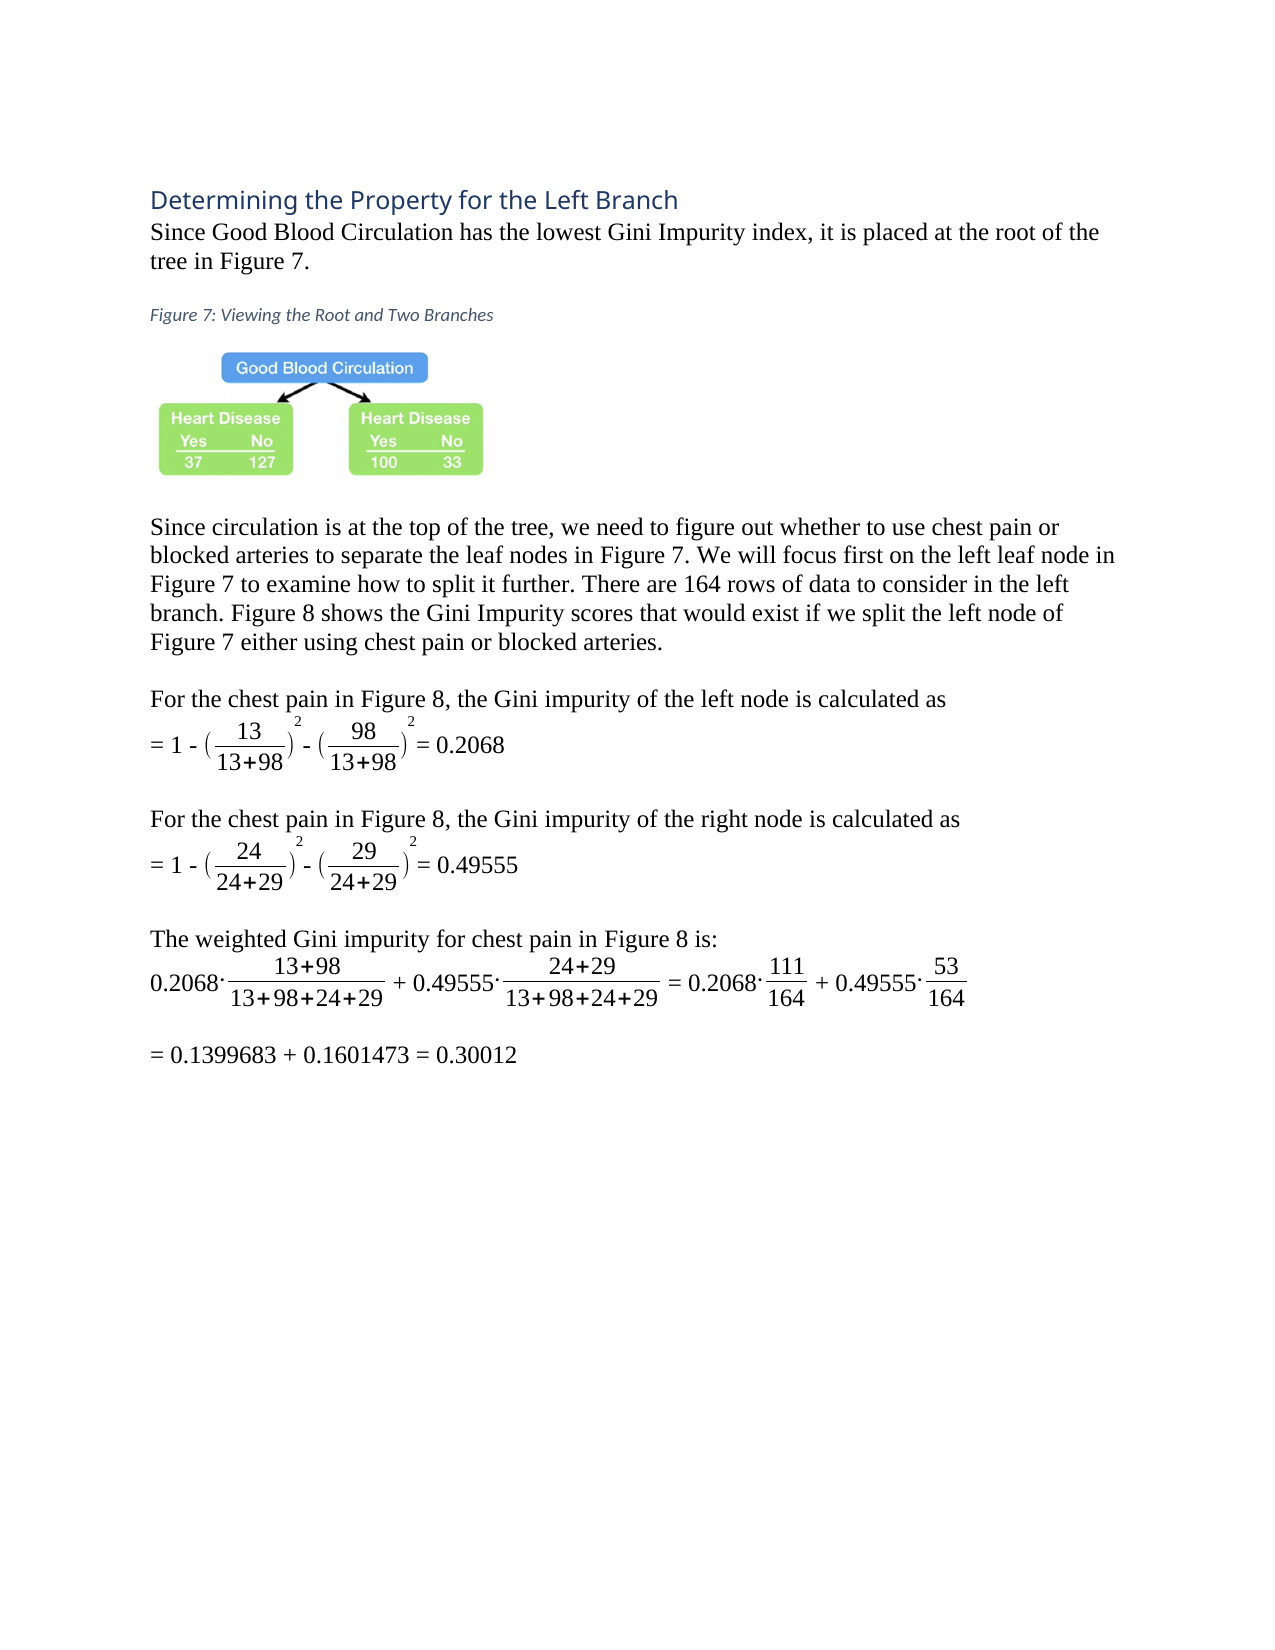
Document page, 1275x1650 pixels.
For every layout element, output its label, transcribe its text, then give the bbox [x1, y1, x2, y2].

text For the chest pain in Figure 8, the Gini impurity of the right node is calculated as [150, 804, 1125, 833]
picture [150, 347, 490, 483]
text Since Good Blood Circulation has the lowest Gini Impurity index, it is placed at the root of the tree in Figure 7. [150, 217, 1125, 274]
text 0.2068 + 0.49555 = 0.2068 + 0.49555 [150, 953, 1125, 1012]
text The weighted Gini impurity for chest pain in Figure 8 is: [150, 924, 1125, 953]
text Since circulation is at the top of the tree, we need to figure out whether to use chest pain or blocked arteries to separate the leaf nodes in Figure 7. We will focus first on the left leaf node in Figure 7 to examine how to split it further. There are 164 rows of data to consider in the left branch. Figure 8 shows the Gini Impurity scores that would exist if we split the left node of Figure 7 either using chest pain or blocked arteries. [150, 512, 1125, 655]
text = 1 - - = 0.2068 [150, 713, 1125, 775]
text = 0.1399683 + 0.1601473 = 0.30012 [150, 1041, 1125, 1069]
text For the chest pain in Figure 8, the Gini impurity of the left node is calculated as [150, 684, 1125, 713]
text = 1 - - = 0.49555 [150, 833, 1125, 895]
text Figure 7: Viewing the Root and Two Branches [150, 303, 1125, 326]
subtitle Determining the Property for the Left Branch [150, 183, 1125, 217]
